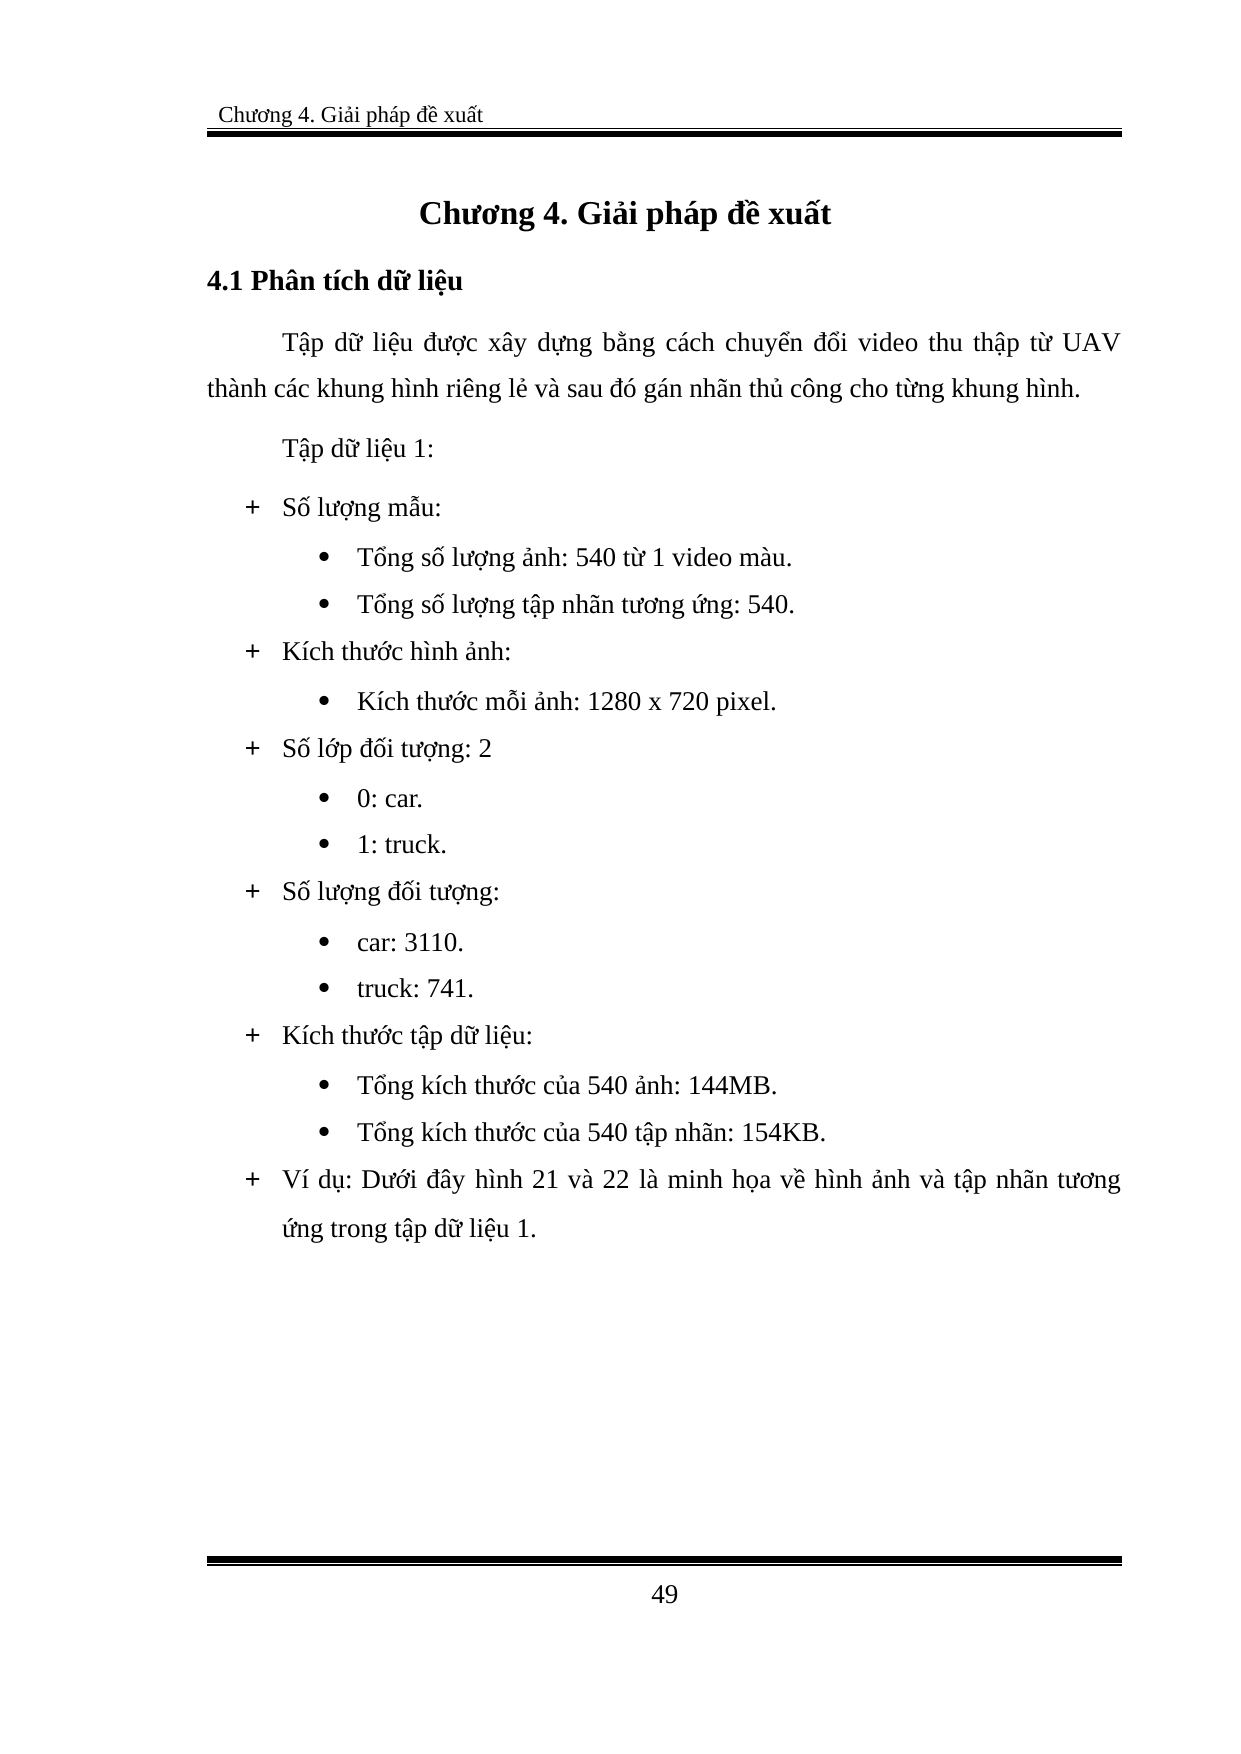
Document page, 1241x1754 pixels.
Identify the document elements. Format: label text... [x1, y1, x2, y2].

list Số lớp đối tượng: 2 [244, 732, 1122, 765]
list Số lượng mẫu: [244, 491, 1122, 524]
list Ví dụ: Dưới đây hình 21 và 22 là minh họa về hình ảnh và tập nhãn tương ứng trong tập dữ liệu 1. [244, 1163, 1122, 1243]
list Số lượng đối tượng: [244, 876, 1122, 909]
list Tổng số lượng ảnh: 540 từ 1 video màu. [319, 541, 1122, 572]
list Tổng số lượng tập nhãn tương ứng: 540. [319, 588, 1122, 619]
text Phân tích dữ liệu [207, 263, 1122, 297]
list Tổng kích thước của 540 tập nhãn: 154KB. [319, 1116, 1122, 1148]
text Tập dữ liệu được xây dựng bằng cách chuyển đổi video thu thập từ UAV thành các khung hình riêng lẻ và sau đó gán nhãn thủ công cho từng khung hình. [207, 326, 1122, 404]
list Kích thước mỗi ảnh: 1280 x 720 pixel. [319, 685, 1122, 716]
list car: 3110. [319, 926, 1122, 957]
list 0: car. [319, 782, 1122, 813]
list 1: truck. [319, 829, 1122, 860]
text Giải pháp đề xuất [207, 193, 1122, 231]
list Kích thước hình ảnh: [244, 635, 1122, 668]
text Tập dữ liệu 1: [207, 432, 1122, 463]
list Kích thước tập dữ liệu: [244, 1019, 1122, 1053]
list Tổng kích thước của 540 ảnh: 144MB. [319, 1069, 1122, 1101]
list truck: 741. [319, 972, 1122, 1004]
